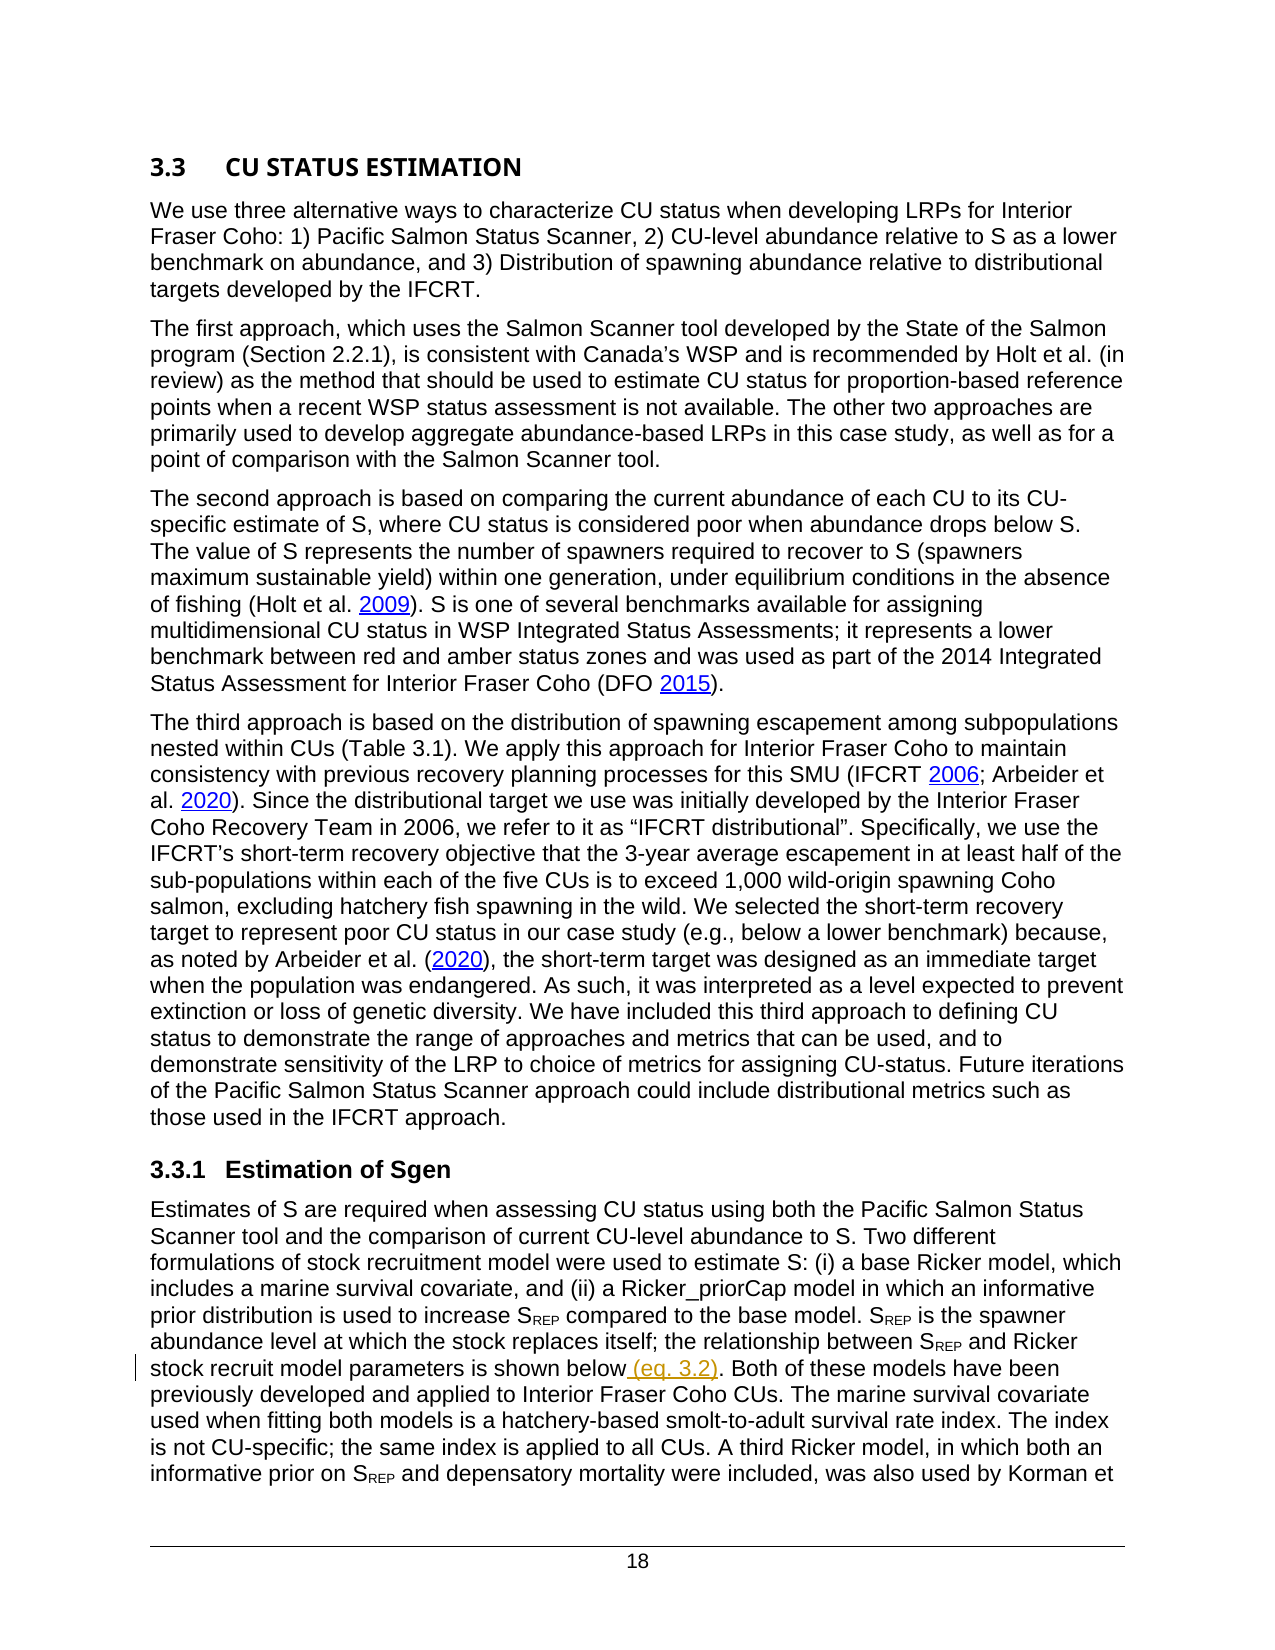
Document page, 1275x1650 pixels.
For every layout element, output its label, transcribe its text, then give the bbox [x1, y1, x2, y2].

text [150, 1196, 1125, 1486]
text We use three alternative ways to characterize CU status when developing LRPs for Interior Fraser Coho: 1) Pacific Salmon Status Scanner, 2) CU-level abundance relative to S as a lower benchmark on abundance, and 3) Distribution of spawning abundance relative to distributional targets developed by the IFCRT. [150, 197, 1125, 302]
subtitle 3.3 CU STATUS ESTIMATION [150, 150, 1125, 184]
text The third approach is based on the distribution of spawning escapement among subpopulations nested within CUs (Table 3.1). We apply this approach for Interior Fraser Coho to maintain consistency with previous recovery planning processes for this SMU (IFCRT 2006; Arbeider et al. 2020). Since the distributional target we use was initially developed by the Interior Fraser Coho Recovery Team in 2006, we refer to it as “IFCRT distributional”. Specifically, we use the IFCRT’s short-term recovery objective that the 3-year average escapement in at least half of the sub-populations within each of the five CUs is to exceed 1,000 wild-origin spawning Coho salmon, excluding hatchery fish spawning in the wild. We selected the short-term recovery target to represent poor CU status in our case study (e.g., below a lower benchmark) because, as noted by Arbeider et al. (2020), the short-term target was designed as an immediate target when the population was endangered. As such, it was interpreted as a level expected to prevent extinction or loss of genetic diversity. We have included this third approach to defining CU status to demonstrate the range of approaches and metrics that can be used, and to demonstrate sensitivity of the LRP to choice of metrics for assigning CU-status. Future iterations of the Pacific Salmon Status Scanner approach could include distributional metrics such as those used in the IFCRT approach. [150, 708, 1125, 1130]
text The first approach, which uses the Salmon Scanner tool developed by the State of the Salmon program (Section 2.2.1), is consistent with Canada’s WSP and is recommended by Holt et al. (in review) as the method that should be used to estimate CU status for proportion-based reference points when a recent WSP status assessment is not available. The other two approaches are primarily used to develop aggregate abundance-based LRPs in this case study, as well as for a point of comparison with the Salmon Scanner tool. [150, 314, 1125, 473]
text The second approach is based on comparing the current abundance of each CU to its CU-specific estimate of S, where CU status is considered poor when abundance drops below S. The value of S represents the number of spawners required to recover to S (spawners maximum sustainable yield) within one generation, under equilibrium conditions in the absence of fishing (Holt et al. 2009). S is one of several benchmarks available for assigning multidimensional CU status in WSP Integrated Status Assessments; it represents a lower benchmark between red and amber status zones and was used as part of the 2014 Integrated Status Assessment for Interior Fraser Coho (DFO 2015). [150, 485, 1125, 696]
subtitle 3.3.1 Estimation of Sgen [150, 1155, 1125, 1184]
